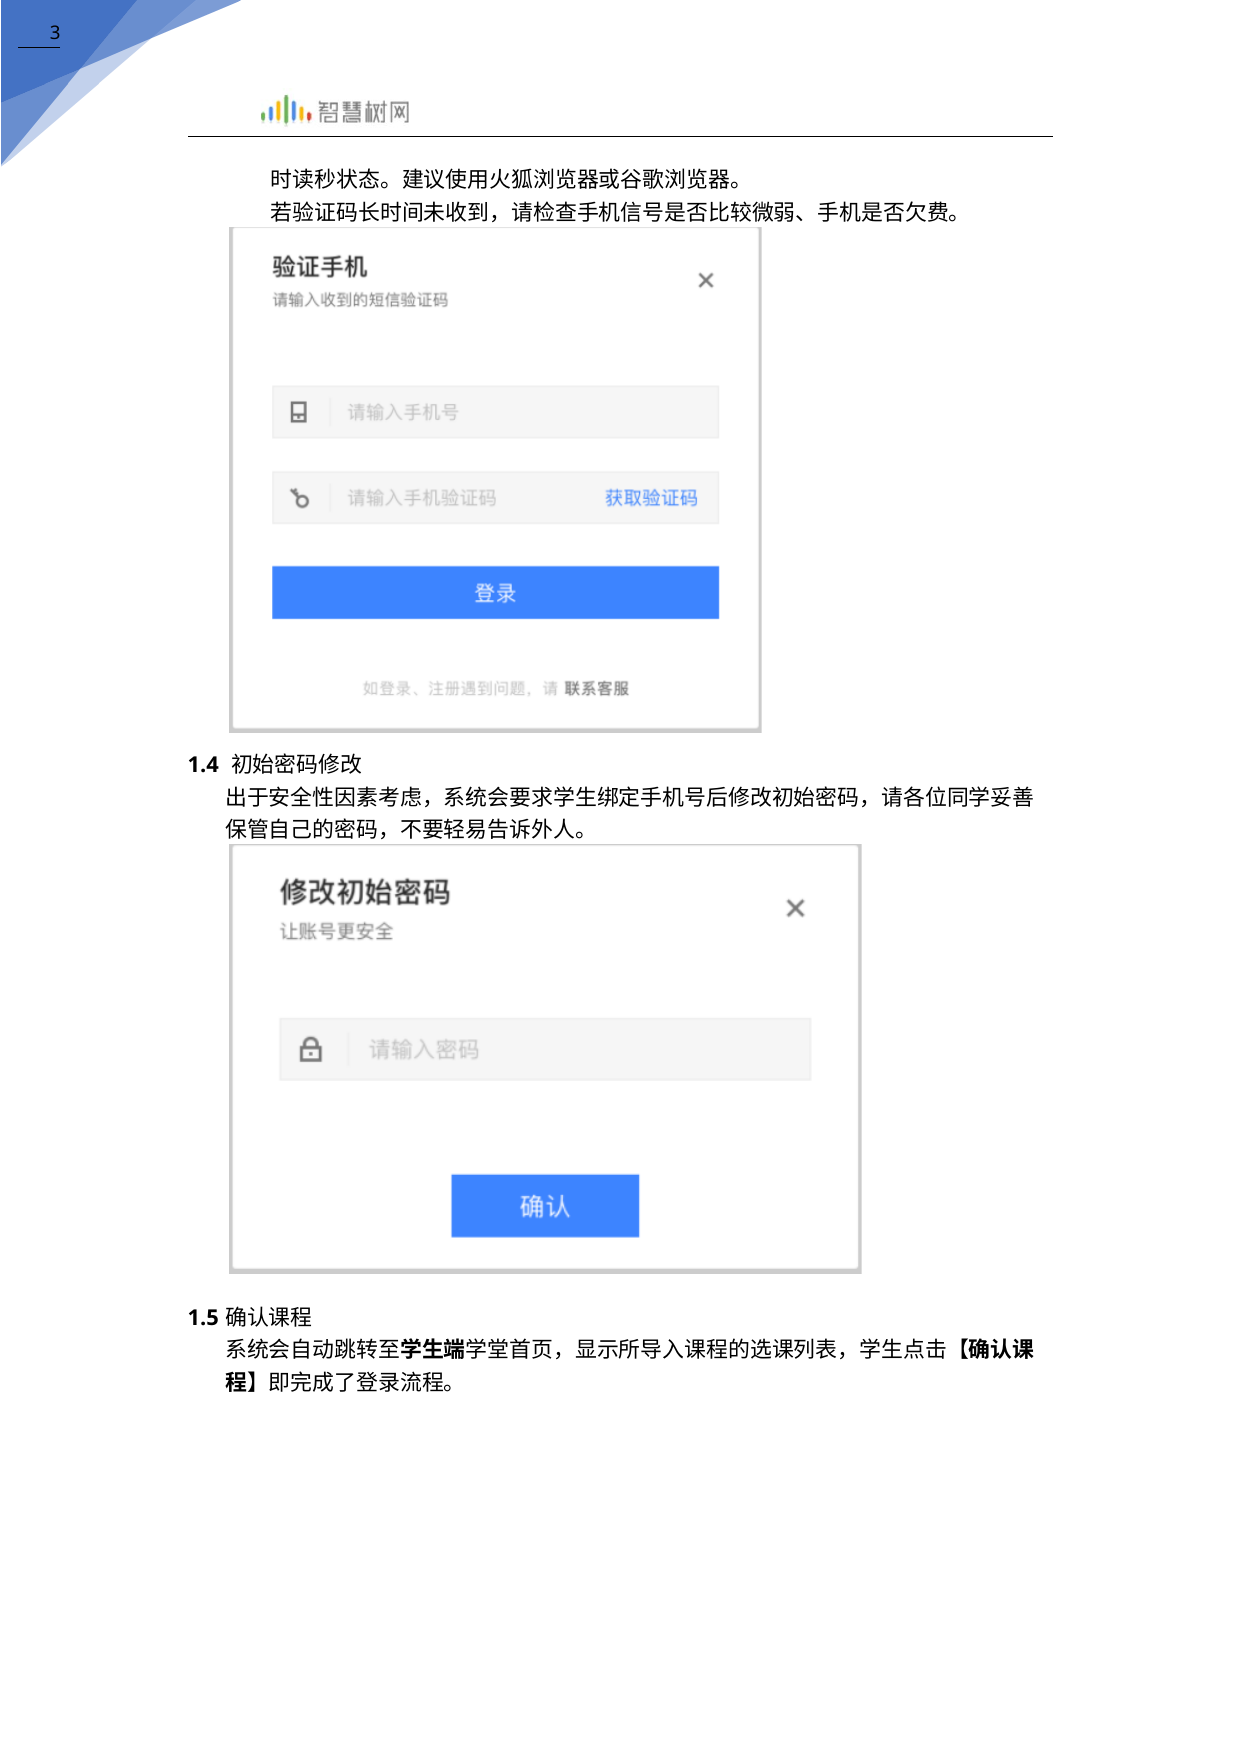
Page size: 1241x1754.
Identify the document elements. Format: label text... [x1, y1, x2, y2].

list 初始密码修改 [187, 747, 1053, 779]
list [271, 162, 1053, 194]
list 若验证码长时间未收到，请检查手机信号是否比较微弱、手机是否欠费。 [271, 194, 1053, 227]
list 出于安全性因素考虑，系统会要求学生绑定手机号后修改初始密码，请各位同学妥善保管自己的密码，不要轻易告诉外人。 [225, 779, 1053, 844]
list 系统会自动跳转至学生端学堂首页，显示所导入课程的选课列表，学生点击【确认课程】即完成了登录流程。 [225, 1332, 1053, 1397]
picture [1, 0, 243, 168]
picture [250, 88, 417, 134]
list 确认课程 [187, 1299, 1053, 1332]
picture [229, 844, 862, 1274]
picture [229, 227, 762, 733]
